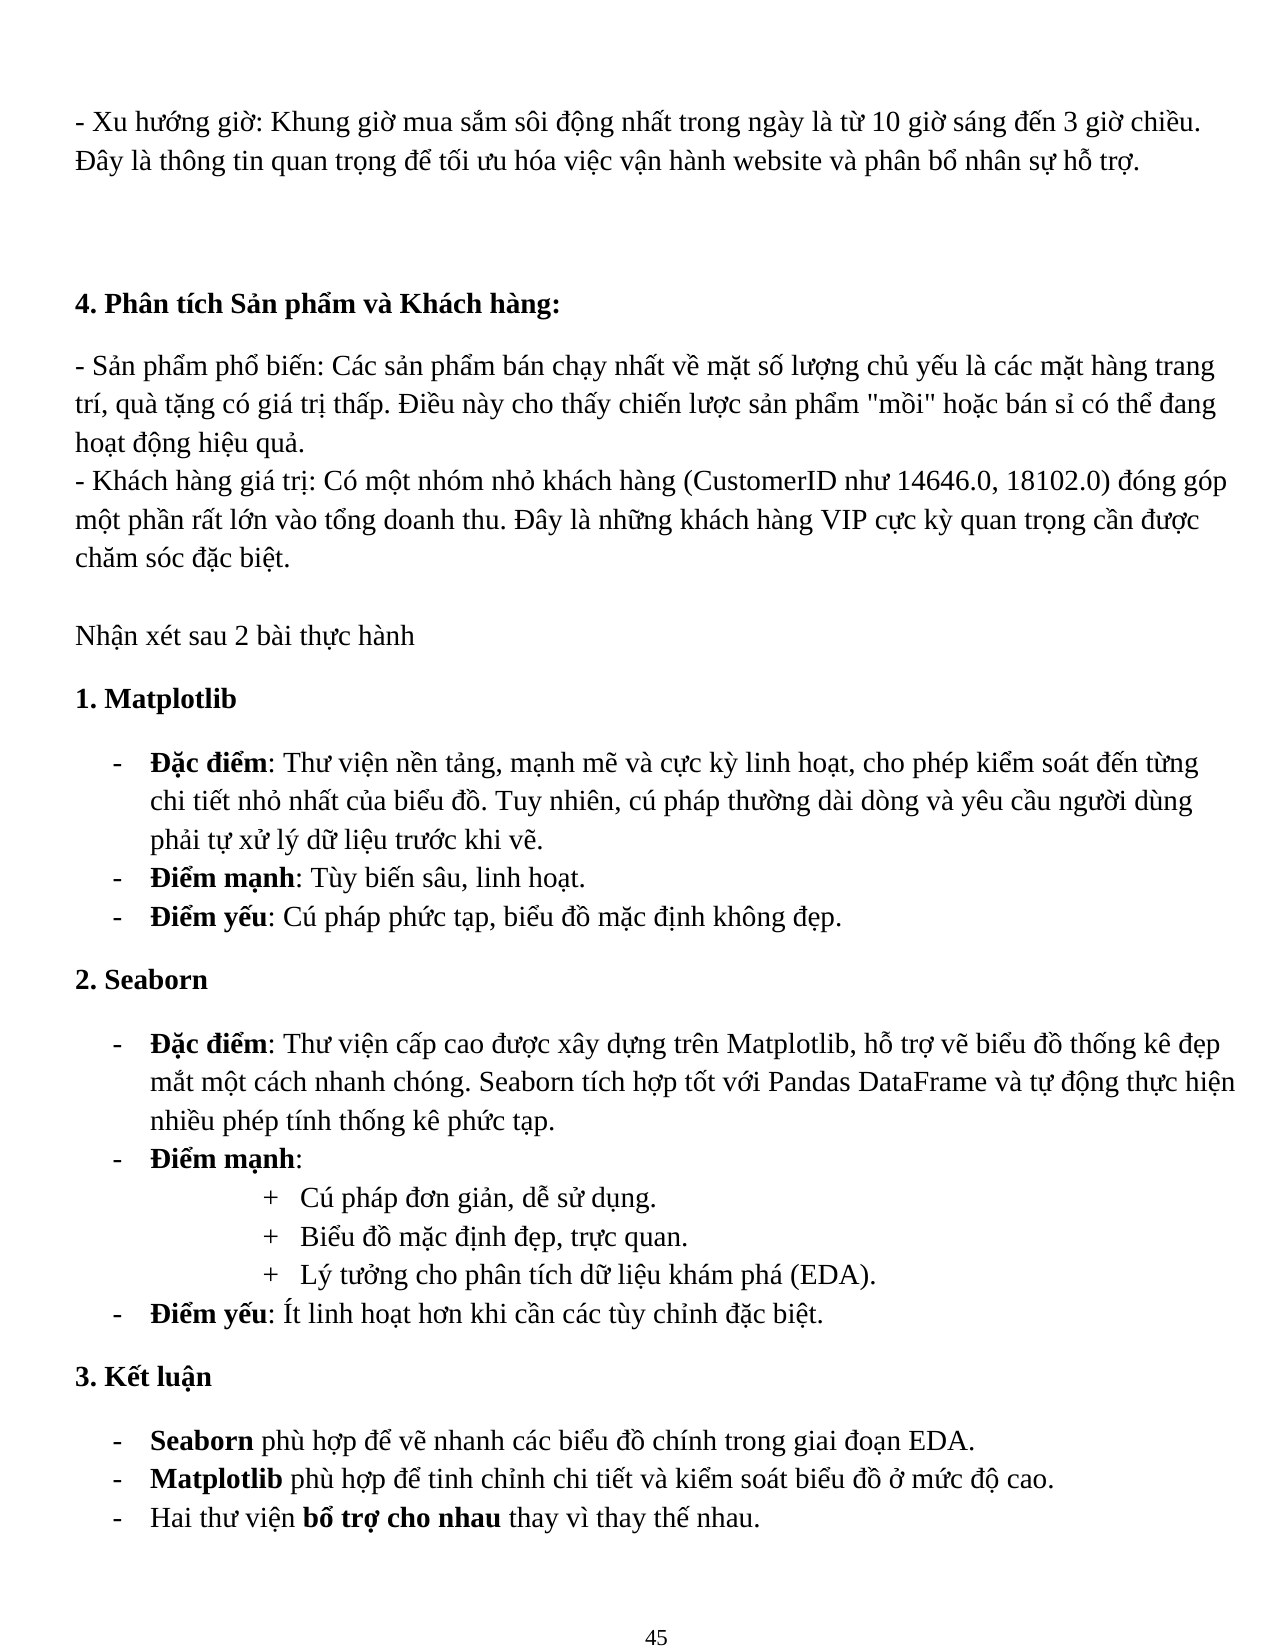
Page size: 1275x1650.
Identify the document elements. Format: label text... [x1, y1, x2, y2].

list Điểm yếu: Cú pháp phức tạp, biểu đồ mặc định không đẹp. [112, 899, 1237, 932]
list Lý tưởng cho phân tích dữ liệu khám phá (EDA). [262, 1257, 1237, 1291]
list Cú pháp đơn giản, dễ sử dụng. [262, 1180, 1237, 1214]
text - Khách hàng giá trị: Có một nhóm nhỏ khách hàng (CustomerID như 14646.0, 18102.0) đóng góp một phần rất lớn vào tổng doanh thu. Đây là những khách hàng VIP cực kỳ quan trọng cần được chăm sóc đặc biệt. [75, 463, 1237, 574]
text 1. Matplotlib [75, 681, 1237, 715]
list Đặc điểm: Thư viện nền tảng, mạnh mẽ và cực kỳ linh hoạt, cho phép kiểm soát đến từng chi tiết nhỏ nhất của biểu đồ. Tuy nhiên, cú pháp thường dài dòng và yêu cầu người dùng phải tự xử lý dữ liệu trước khi vẽ. [112, 745, 1237, 855]
text - Sản phẩm phổ biến: Các sản phẩm bán chạy nhất về mặt số lượng chủ yếu là các mặt hàng trang trí, quà tặng có giá trị thấp. Điều này cho thấy chiến lược sản phẩm "mồi" hoặc bán sỉ có thể đang hoạt động hiệu quả. [75, 348, 1237, 458]
text 3. Kết luận [75, 1359, 1237, 1393]
text Nhận xét sau 2 bài thực hành [75, 618, 1237, 651]
list Biểu đồ mặc định đẹp, trực quan. [262, 1219, 1237, 1252]
list Điểm yếu: Ít linh hoạt hơn khi cần các tùy chỉnh đặc biệt. [112, 1296, 1237, 1329]
list Matplotlib phù hợp để tinh chỉnh chi tiết và kiểm soát biểu đồ ở mức độ cao. [112, 1461, 1237, 1495]
list Đặc điểm: Thư viện cấp cao được xây dựng trên Matplotlib, hỗ trợ vẽ biểu đồ thống kê đẹp mắt một cách nhanh chóng. Seaborn tích hợp tốt với Pandas DataFrame và tự động thực hiện nhiều phép tính thống kê phức tạp. [112, 1026, 1237, 1137]
text - Xu hướng giờ: Khung giờ mua sắm sôi động nhất trong ngày là từ 10 giờ sáng đến 3 giờ chiều. Đây là thông tin quan trọng để tối ưu hóa việc vận hành website và phân bổ nhân sự hỗ trợ. [75, 104, 1237, 176]
text 2. Seaborn [75, 962, 1237, 996]
text 4. Phân tích Sản phẩm và Khách hàng: [75, 286, 1237, 320]
list Seaborn phù hợp để vẽ nhanh các biểu đồ chính trong giai đoạn EDA. [112, 1423, 1237, 1456]
list Hai thư viện bổ trợ cho nhau thay vì thay thế nhau. [112, 1500, 1237, 1533]
list Điểm mạnh: [112, 1142, 1237, 1175]
list Điểm mạnh: Tùy biến sâu, linh hoạt. [112, 860, 1237, 894]
